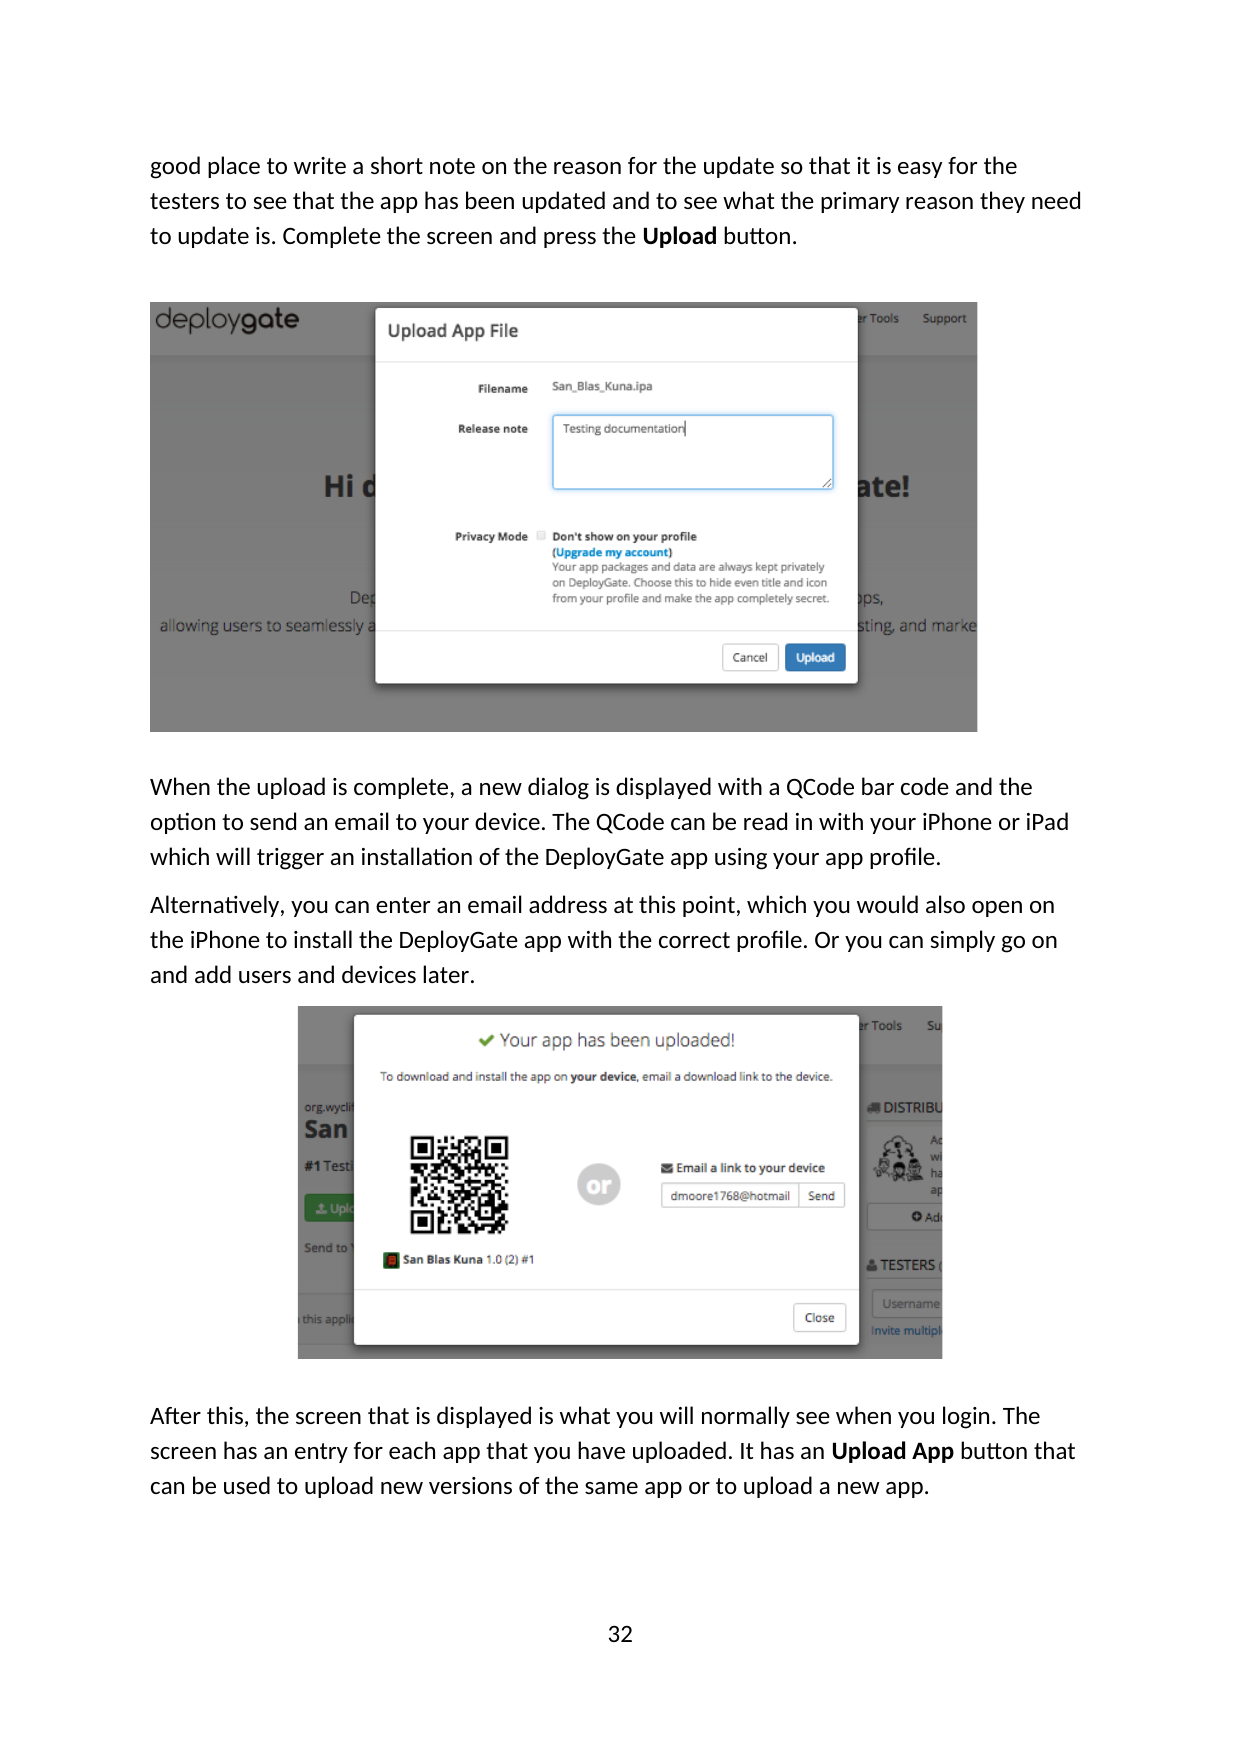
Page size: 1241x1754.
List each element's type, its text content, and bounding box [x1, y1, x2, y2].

picture [297, 1006, 943, 1359]
text After this, the screen that is displayed is what you will normally see when you login. The screen has an entry for each app that you have uploaded. It has an Upload App button that can be used to upload new versions of the same app or to upload a new app. [150, 1401, 1090, 1536]
text When the upload is complete, a new dialog is displayed with a QCode bar code and the option to send an email to your device. The QCode can be read in with your iPhone or iPad which will trigger an installation of the DeployGate app using your app profile. [150, 772, 1090, 872]
picture [150, 302, 978, 732]
text Alternatively, you can enter an email address at this point, which you would also open on the iPhone to install the DeployGate app with the correct profile. Or you can simply go on and add users and devices later. [150, 889, 1090, 989]
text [150, 150, 1090, 251]
